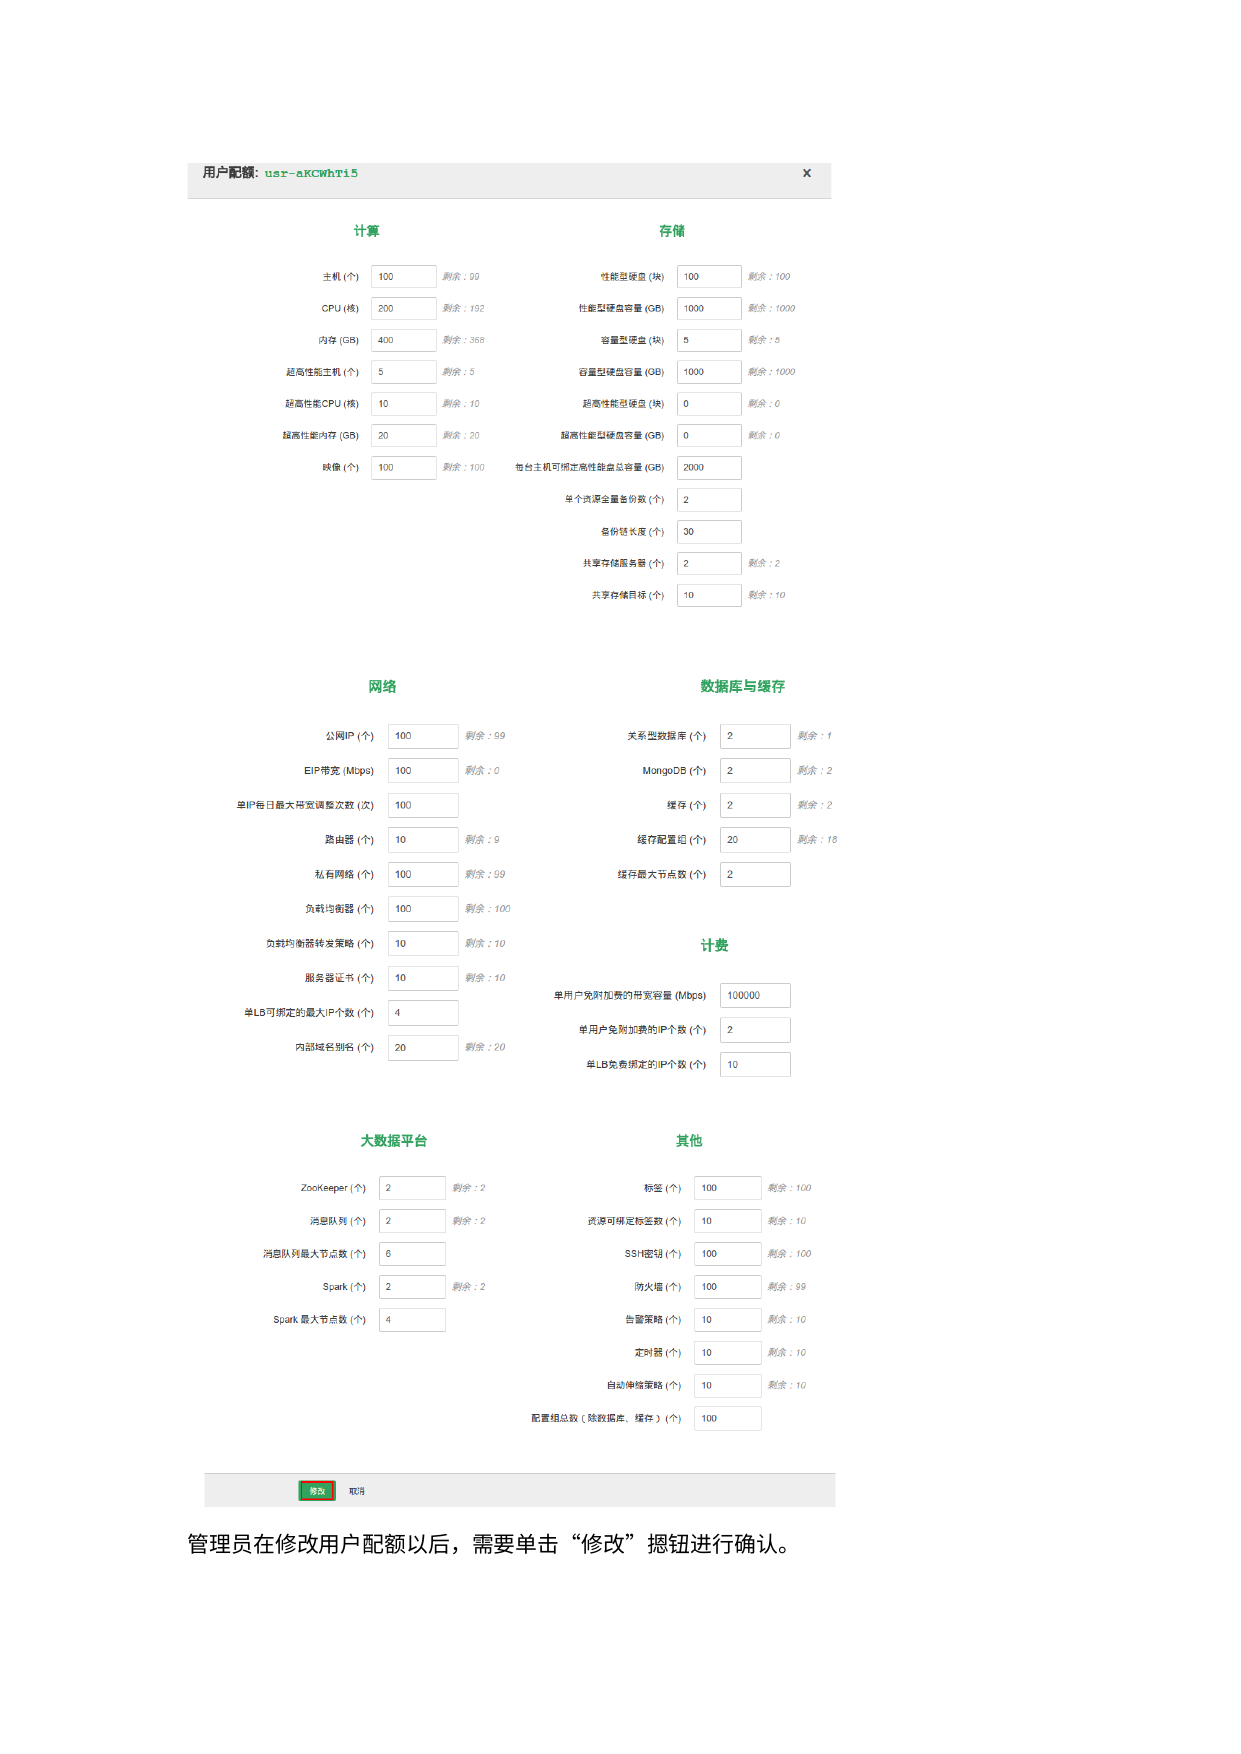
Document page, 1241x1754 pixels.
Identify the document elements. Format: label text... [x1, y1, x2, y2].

picture [187, 651, 843, 1091]
picture [187, 163, 832, 616]
text 管理员在修改用户配额以后，需要单击“修改”摁钮进行确认。 [187, 1526, 1053, 1560]
picture [187, 1106, 841, 1510]
